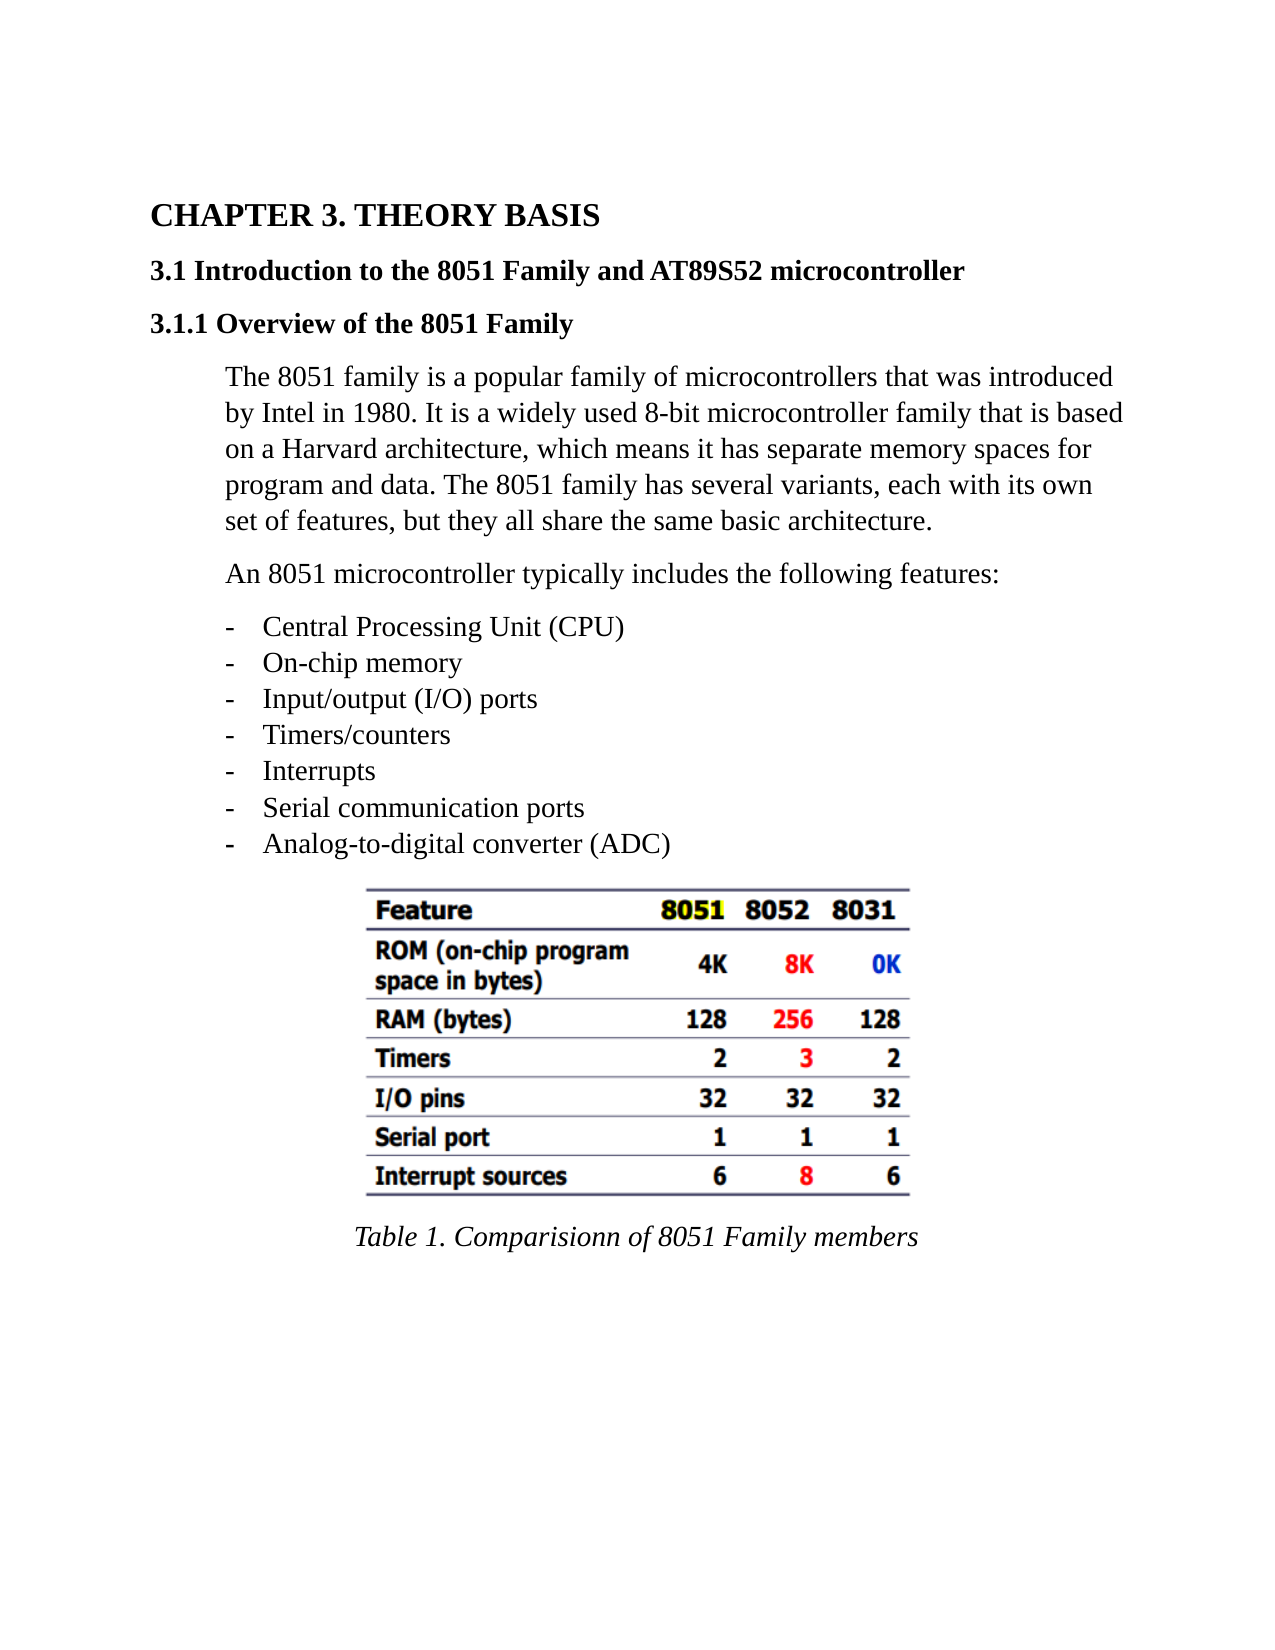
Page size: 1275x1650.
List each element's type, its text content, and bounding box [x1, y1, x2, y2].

text 3.1 Introduction to the 8051 Family and AT89S52 microcontroller [150, 253, 1125, 287]
list Input/output (I/O) ports [225, 681, 1125, 715]
text The 8051 family is a popular family of microcontrollers that was introduced by Intel in 1980. It is a widely used 8-bit microcontroller family that is based on a Harvard architecture, which means it has separate memory spaces for program and data. The 8051 family has several variants, each with its own set of features, but they all share the same basic architecture. [225, 359, 1125, 537]
list Serial communication ports [225, 790, 1125, 823]
text 3.1.1 Overview of the 8051 Family [150, 306, 1125, 339]
list Interrupts [225, 753, 1125, 787]
list Analog-to-digital converter (ADC) [225, 826, 1125, 859]
list Central Processing Unit (CPU) [225, 609, 1125, 642]
list On-chip memory [225, 645, 1125, 679]
list Timers/counters [225, 717, 1125, 751]
text Table 1. Comparisionn of 8051 Family members [150, 1219, 1125, 1252]
picture [352, 878, 923, 1200]
text CHAPTER 3. THEORY BASIS [150, 195, 1125, 233]
text An 8051 microcontroller typically includes the following features: [150, 556, 1125, 590]
